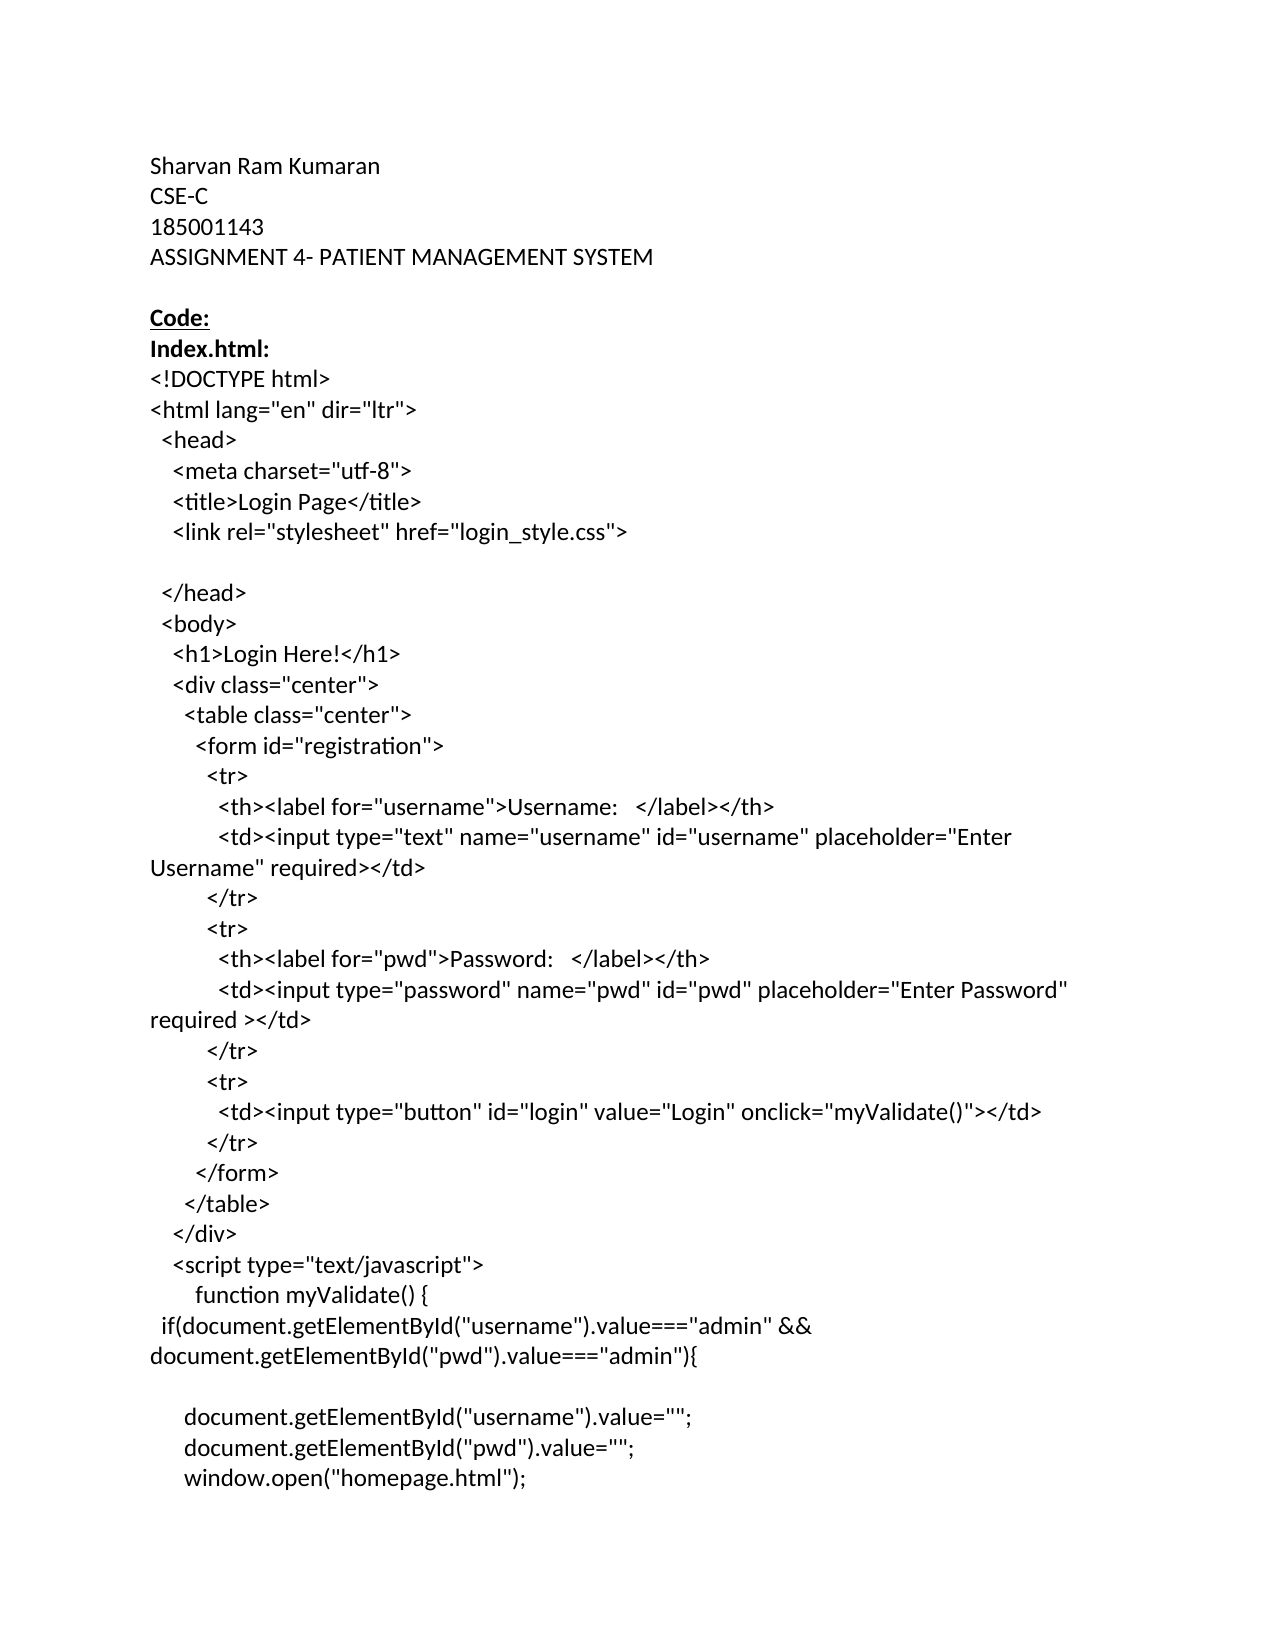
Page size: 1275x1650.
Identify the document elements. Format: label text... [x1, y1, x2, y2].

text <link rel="stylesheet" href="login_style.css"> [150, 516, 1125, 547]
text </div> [150, 1218, 1125, 1249]
text <td><input type="button" id="login" value="Login" onclick="myValidate()"></td> [150, 1096, 1125, 1127]
text <td><input type="text" name="username" id="username" placeholder="Enter Username" required></td> [150, 821, 1125, 882]
text Sharvan Ram Kumaran [150, 150, 1125, 181]
text <!DOCTYPE html> [150, 364, 1125, 394]
text </table> [150, 1188, 1125, 1218]
text ASSIGNMENT 4- PATIENT MANAGEMENT SYSTEM [150, 242, 1125, 272]
text <html lang="en" dir="ltr"> [150, 394, 1125, 425]
text </form> [150, 1157, 1125, 1188]
text CSE-C [150, 181, 1125, 211]
text <script type="text/javascript"> [150, 1249, 1125, 1279]
text window.open("homepage.html"); [150, 1462, 1125, 1493]
text <tr> [150, 913, 1125, 943]
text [150, 1432, 1125, 1462]
text <form id="registration"> [150, 730, 1125, 760]
text </tr> [150, 1035, 1125, 1066]
text <tr> [150, 1066, 1125, 1096]
text <h1>Login Here!</h1> [150, 638, 1125, 669]
text </tr> [150, 1127, 1125, 1157]
text Code: [150, 303, 1125, 333]
text <body> [150, 608, 1125, 638]
text <tr> [150, 760, 1125, 791]
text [150, 1401, 1125, 1432]
text Index.html: [150, 333, 1125, 364]
text <div class="center"> [150, 669, 1125, 699]
text if(document.getElementById("username").value==="admin" && document.getElementById("pwd").value==="admin"){ [150, 1310, 1125, 1371]
text </tr> [150, 882, 1125, 913]
text <th><label for="username">Username: </label></th> [150, 791, 1125, 821]
text <title>Login Page</title> [150, 486, 1125, 516]
text 185001143 [150, 211, 1125, 242]
text <head> [150, 425, 1125, 455]
text <meta charset="utf-8"> [150, 455, 1125, 486]
text <td><input type="password" name="pwd" id="pwd" placeholder="Enter Password" required ></td> [150, 974, 1125, 1035]
text </head> [150, 577, 1125, 608]
text function myValidate() { [150, 1279, 1125, 1310]
text <th><label for="pwd">Password: </label></th> [150, 943, 1125, 974]
text <table class="center"> [150, 699, 1125, 730]
